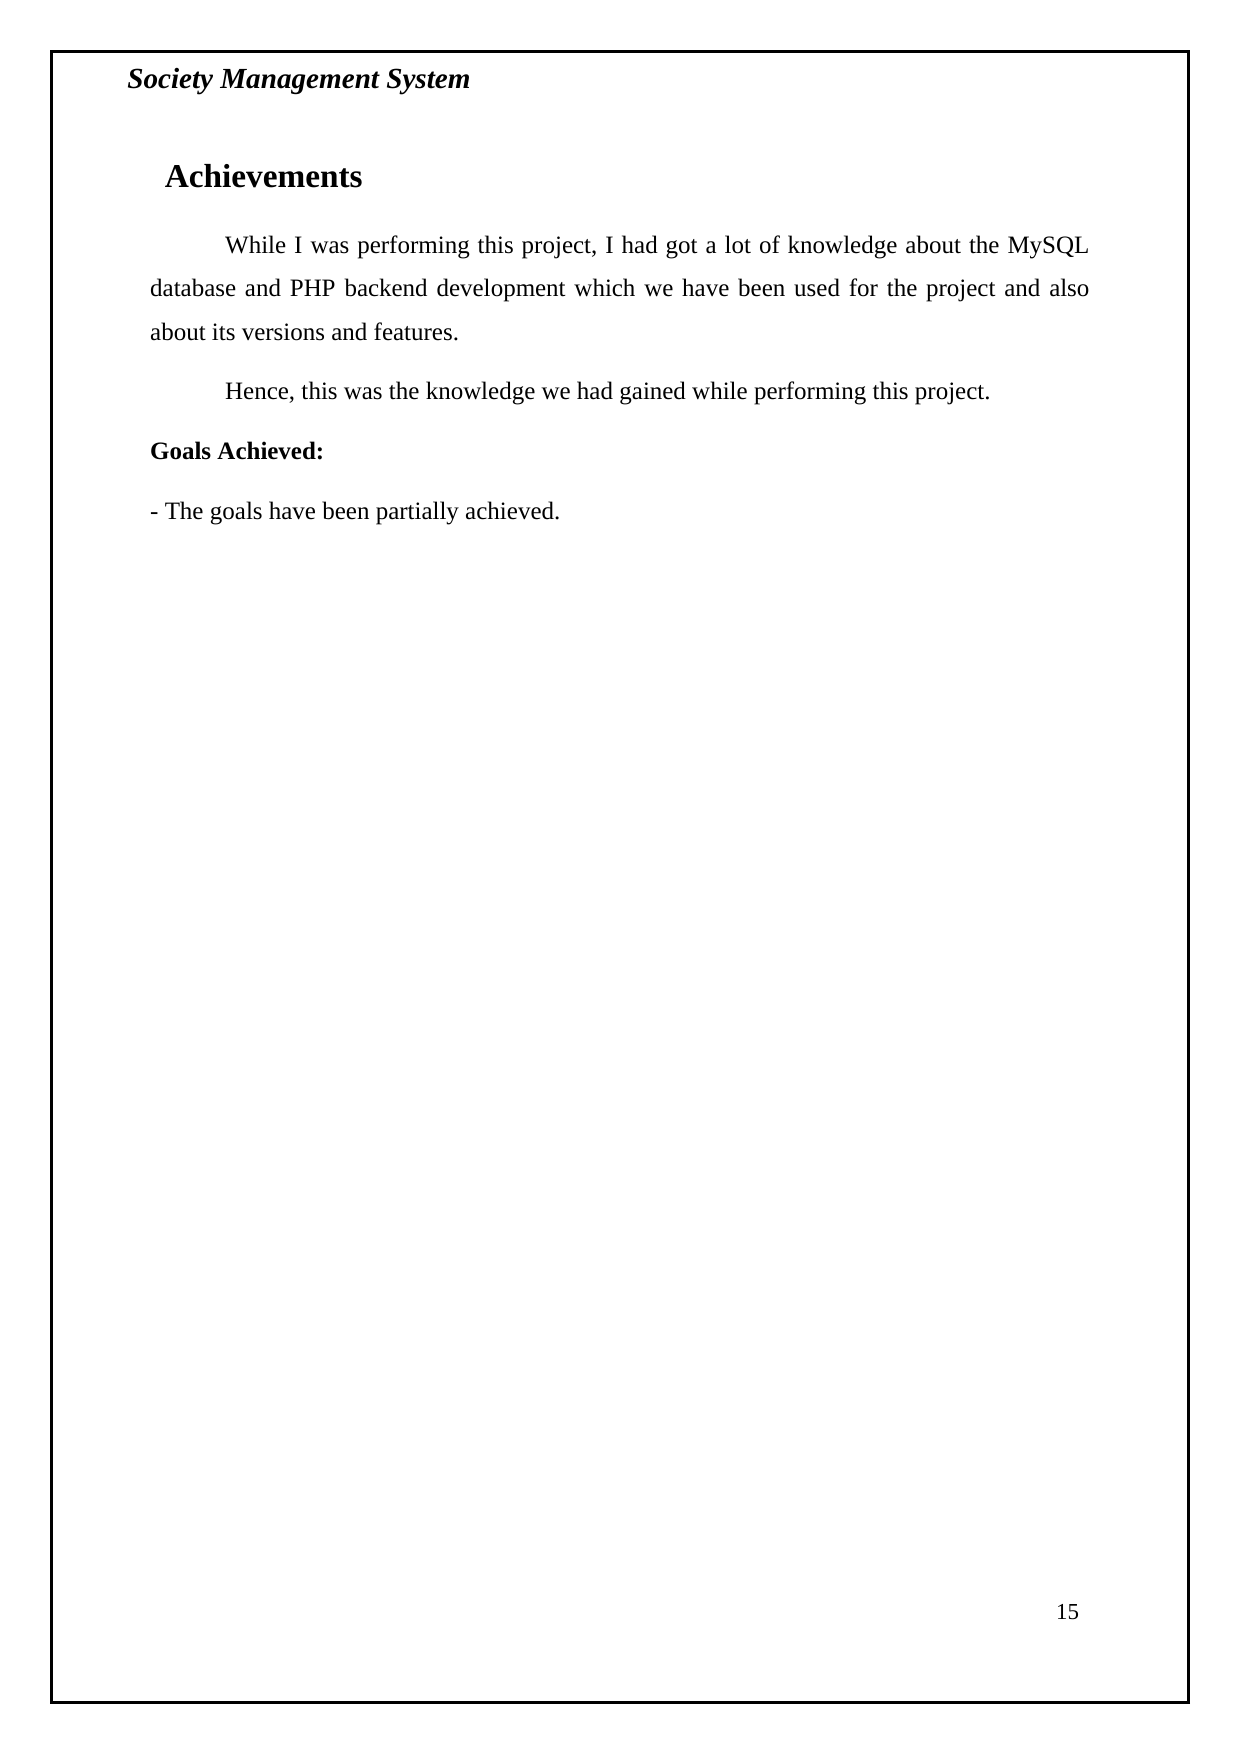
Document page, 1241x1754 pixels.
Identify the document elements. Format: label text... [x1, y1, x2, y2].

subtitle Achievements [150, 157, 1173, 195]
text Hence, this was the knowledge we had gained while performing this project. [225, 376, 1173, 405]
text - The goals have been partially achieved. [150, 496, 1173, 525]
subtitle Goals Achieved: [150, 436, 1173, 465]
text While I was performing this project, I had got a lot of knowledge about the MySQL database and PHP backend development which we have been used for the project and also about its versions and features. [150, 230, 1091, 345]
